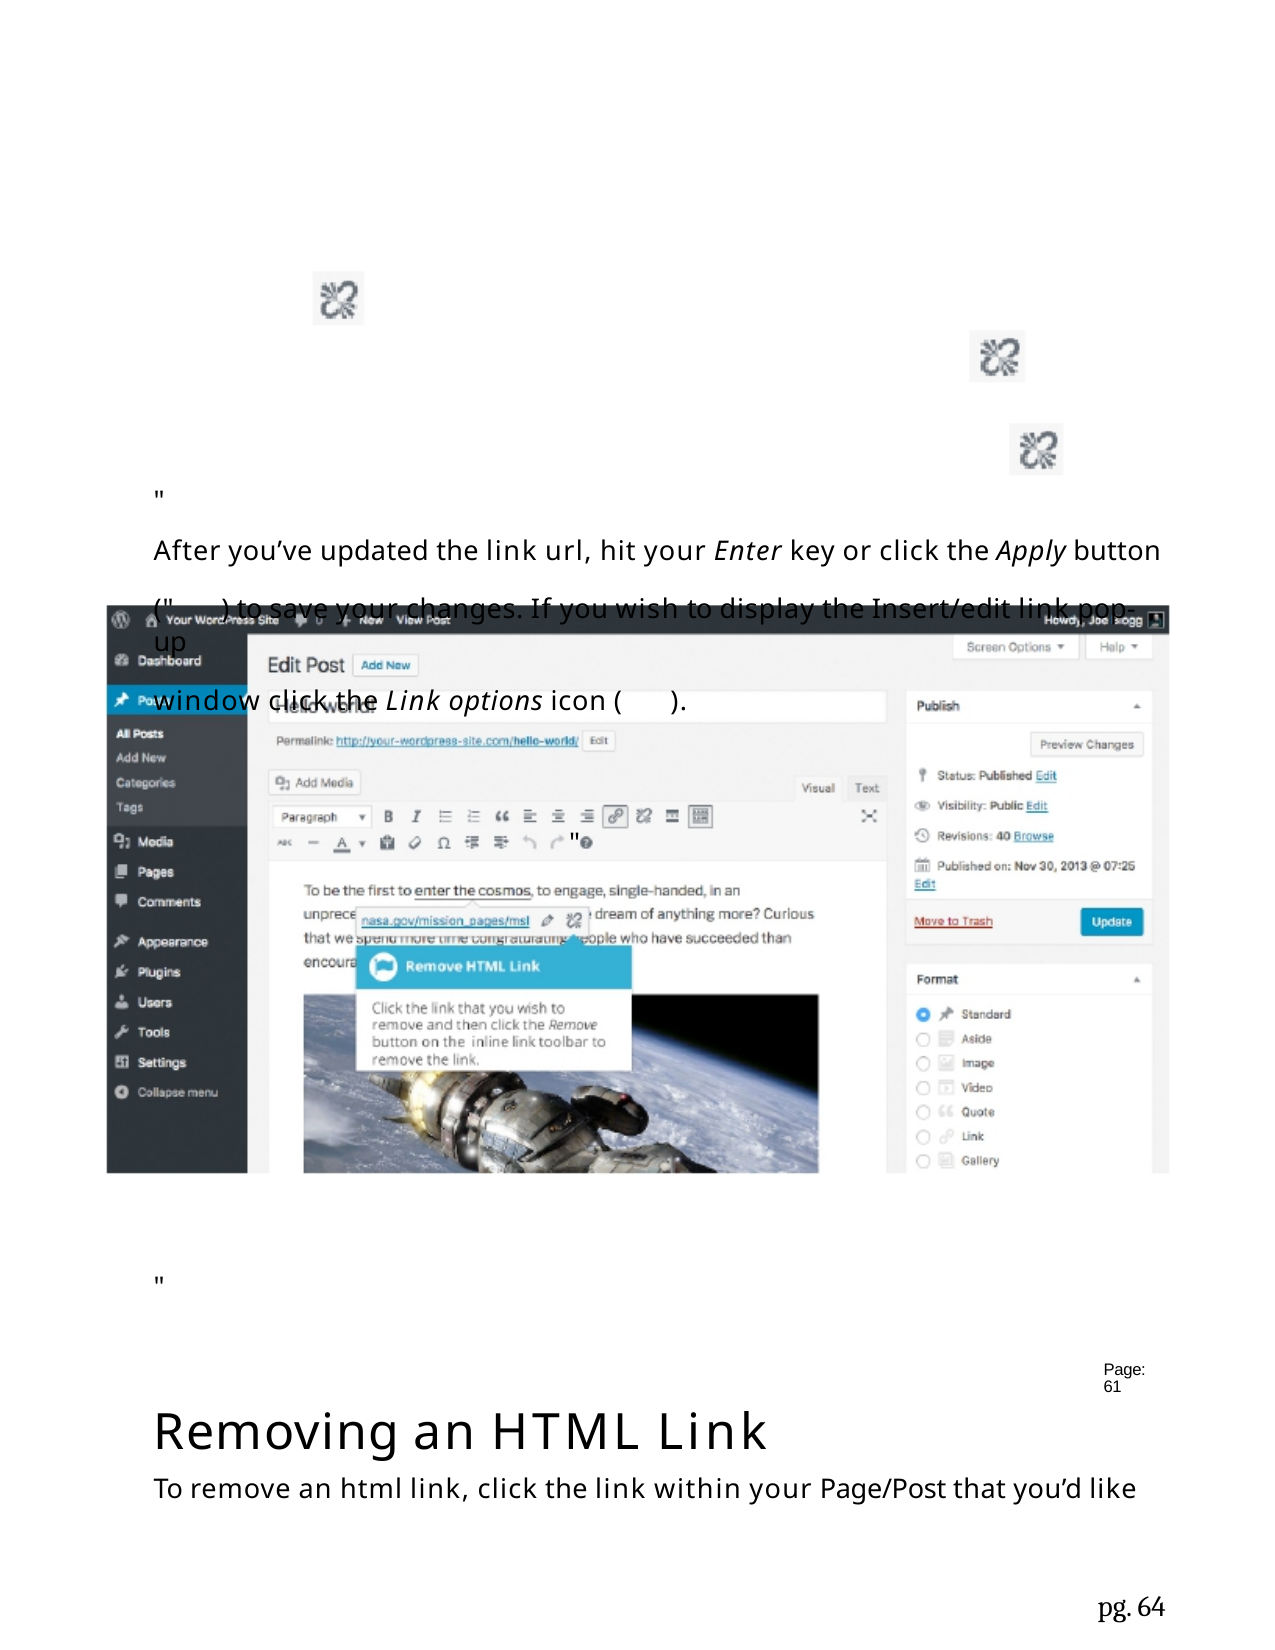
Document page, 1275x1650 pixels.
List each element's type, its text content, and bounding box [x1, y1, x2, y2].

picture [104, 604, 1171, 1175]
text " [153, 1271, 1166, 1302]
picture [968, 329, 1028, 384]
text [153, 1461, 1166, 1508]
text Removing an HTML Link [153, 1403, 1166, 1461]
picture [310, 270, 367, 327]
text window click the Link options icon ( ). [153, 683, 1166, 717]
text " [153, 485, 1166, 517]
text (" ) to save your changes. If you wish to display the Insert/edit link pop-up [153, 592, 1166, 658]
text Page: 61 [1103, 1362, 1166, 1396]
picture [1008, 422, 1067, 477]
text After you’ve updated the link url, hit your Enter key or click the Apply button [153, 535, 1166, 567]
